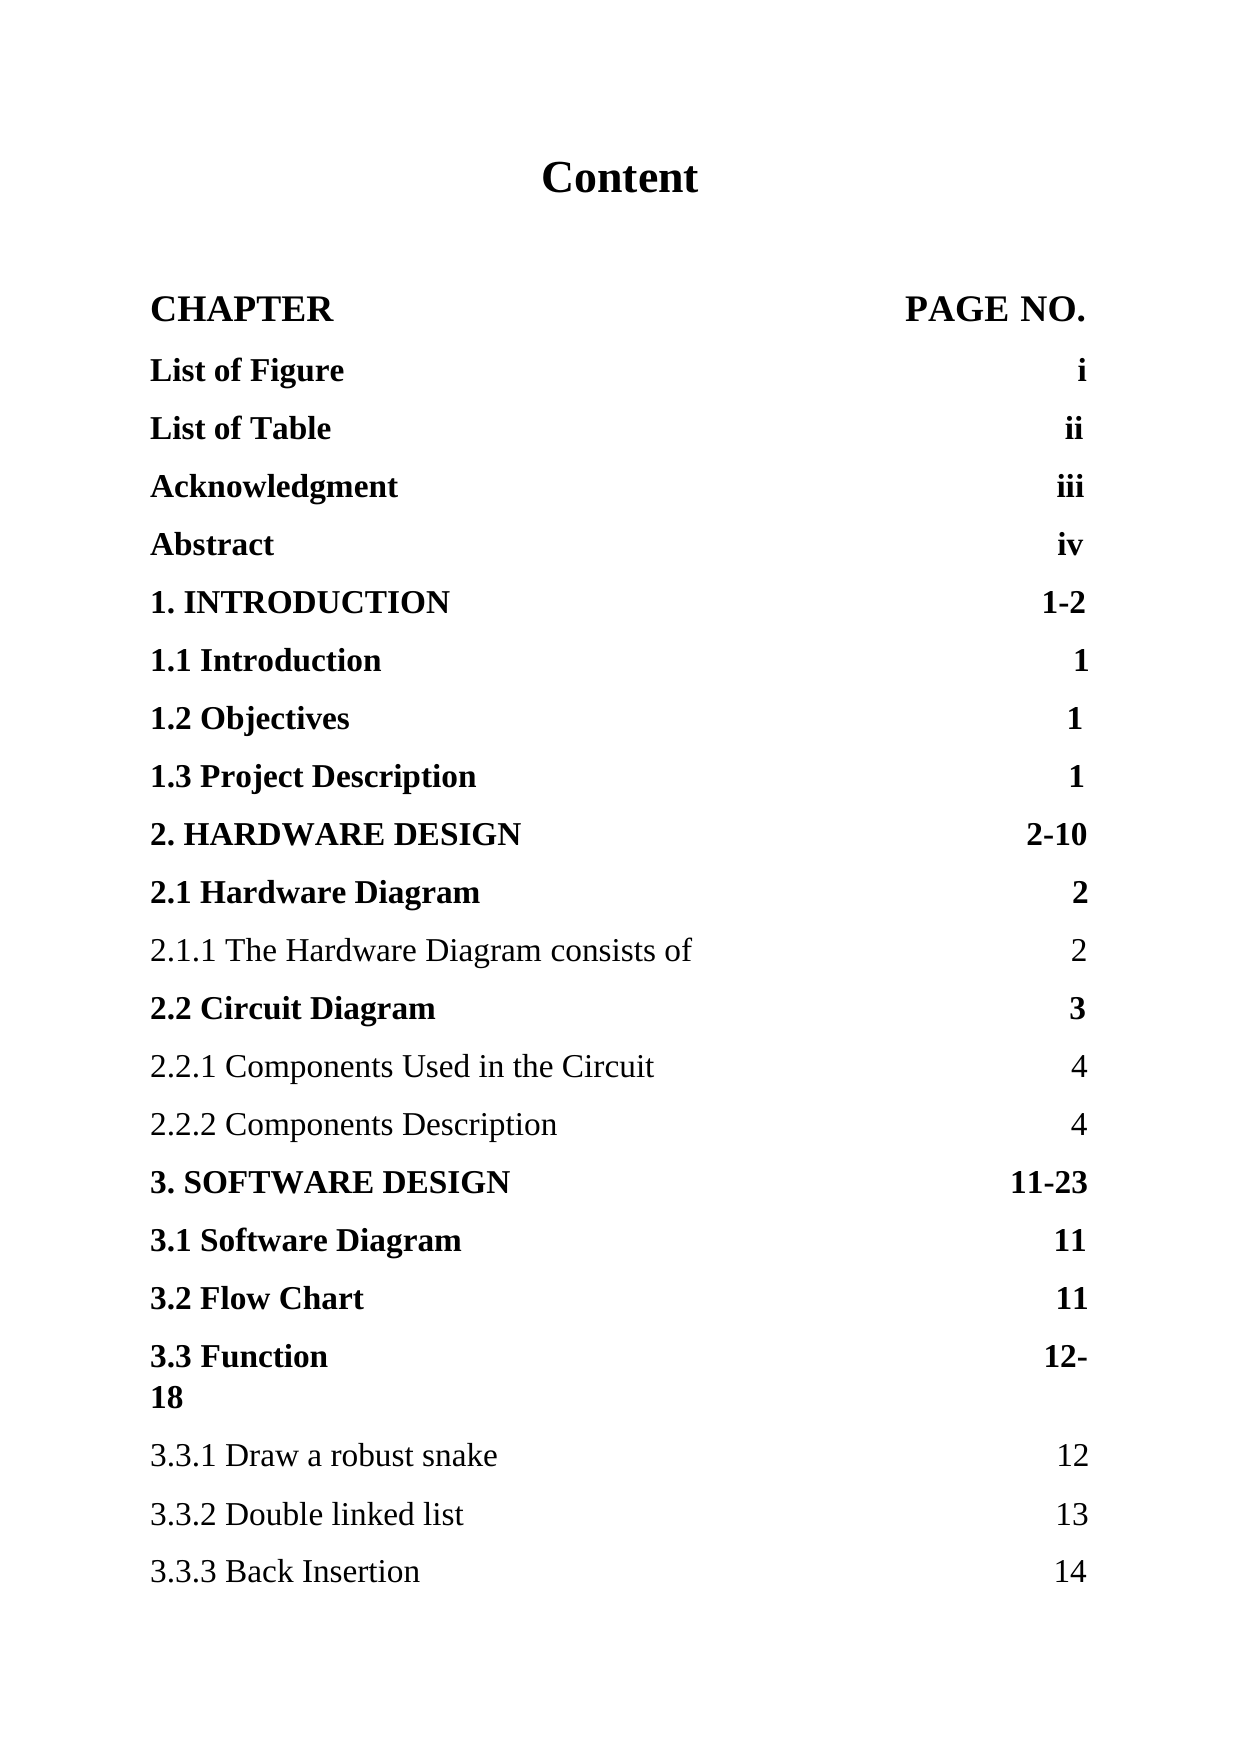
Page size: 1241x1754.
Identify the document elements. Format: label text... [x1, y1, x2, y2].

text List of Figure i [150, 350, 1090, 388]
text List of Table ii [150, 408, 1090, 446]
text Acknowledgment iii [150, 466, 1090, 504]
text 3.1 Software Diagram 11 [150, 1220, 1090, 1259]
text 2.2.1 Components Used in the Circuit 4 [150, 1046, 1090, 1084]
text Abstract iv [150, 524, 1090, 562]
text 2. HARDWARE DESIGN 2-10 [150, 814, 1090, 852]
text CHAPTER PAGE NO. [150, 287, 1090, 330]
text Content [150, 150, 1090, 203]
text 2.1 Hardware Diagram 2 [150, 872, 1090, 911]
text 3.3.2 Double linked list 13 [150, 1494, 1090, 1532]
text 3.3.1 Draw a robust snake 12 [150, 1436, 1090, 1474]
text 2.1.1 The Hardware Diagram consists of 2 [150, 930, 1090, 968]
text 3.3.3 Back Insertion 14 [150, 1552, 1090, 1590]
text 3.3 Function 12-18 [150, 1336, 1090, 1416]
text 3.2 Flow Chart 11 [150, 1278, 1090, 1317]
text 1.3 Project Description 1 [150, 756, 1090, 794]
text 1. INTRODUCTION 1-2 [150, 582, 1090, 620]
text 3. SOFTWARE DESIGN 11-23 [150, 1162, 1090, 1201]
text 2.2.2 Components Description 4 [150, 1104, 1090, 1143]
text 1.1 Introduction 1 [150, 640, 1090, 678]
text 1.2 Objectives 1 [150, 698, 1090, 736]
text 2.2 Circuit Diagram 3 [150, 988, 1090, 1027]
